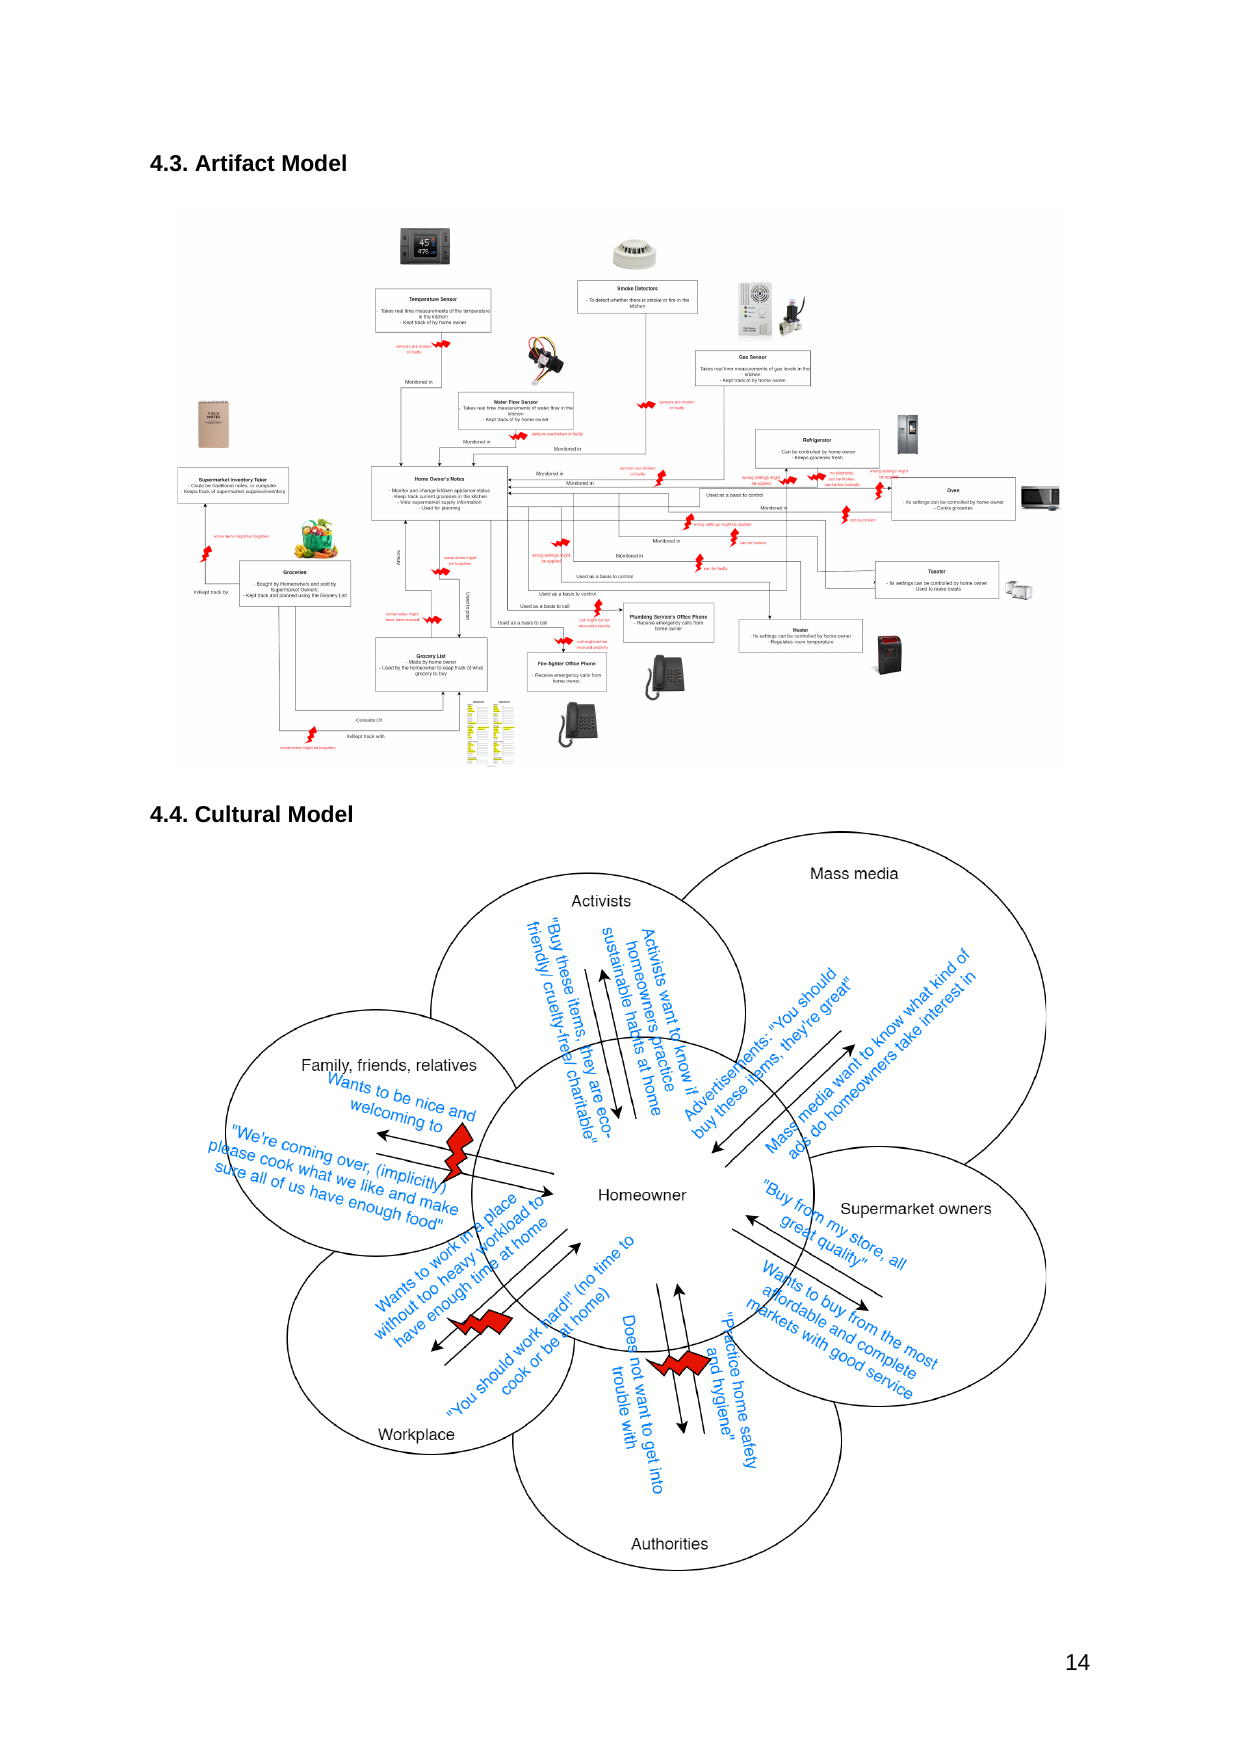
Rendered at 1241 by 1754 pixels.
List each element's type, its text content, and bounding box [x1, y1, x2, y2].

picture [193, 831, 1047, 1571]
subtitle 4.4. Cultural Model [150, 801, 1090, 828]
picture [177, 210, 1063, 768]
subtitle 4.3. Artifact Model [150, 150, 1090, 176]
